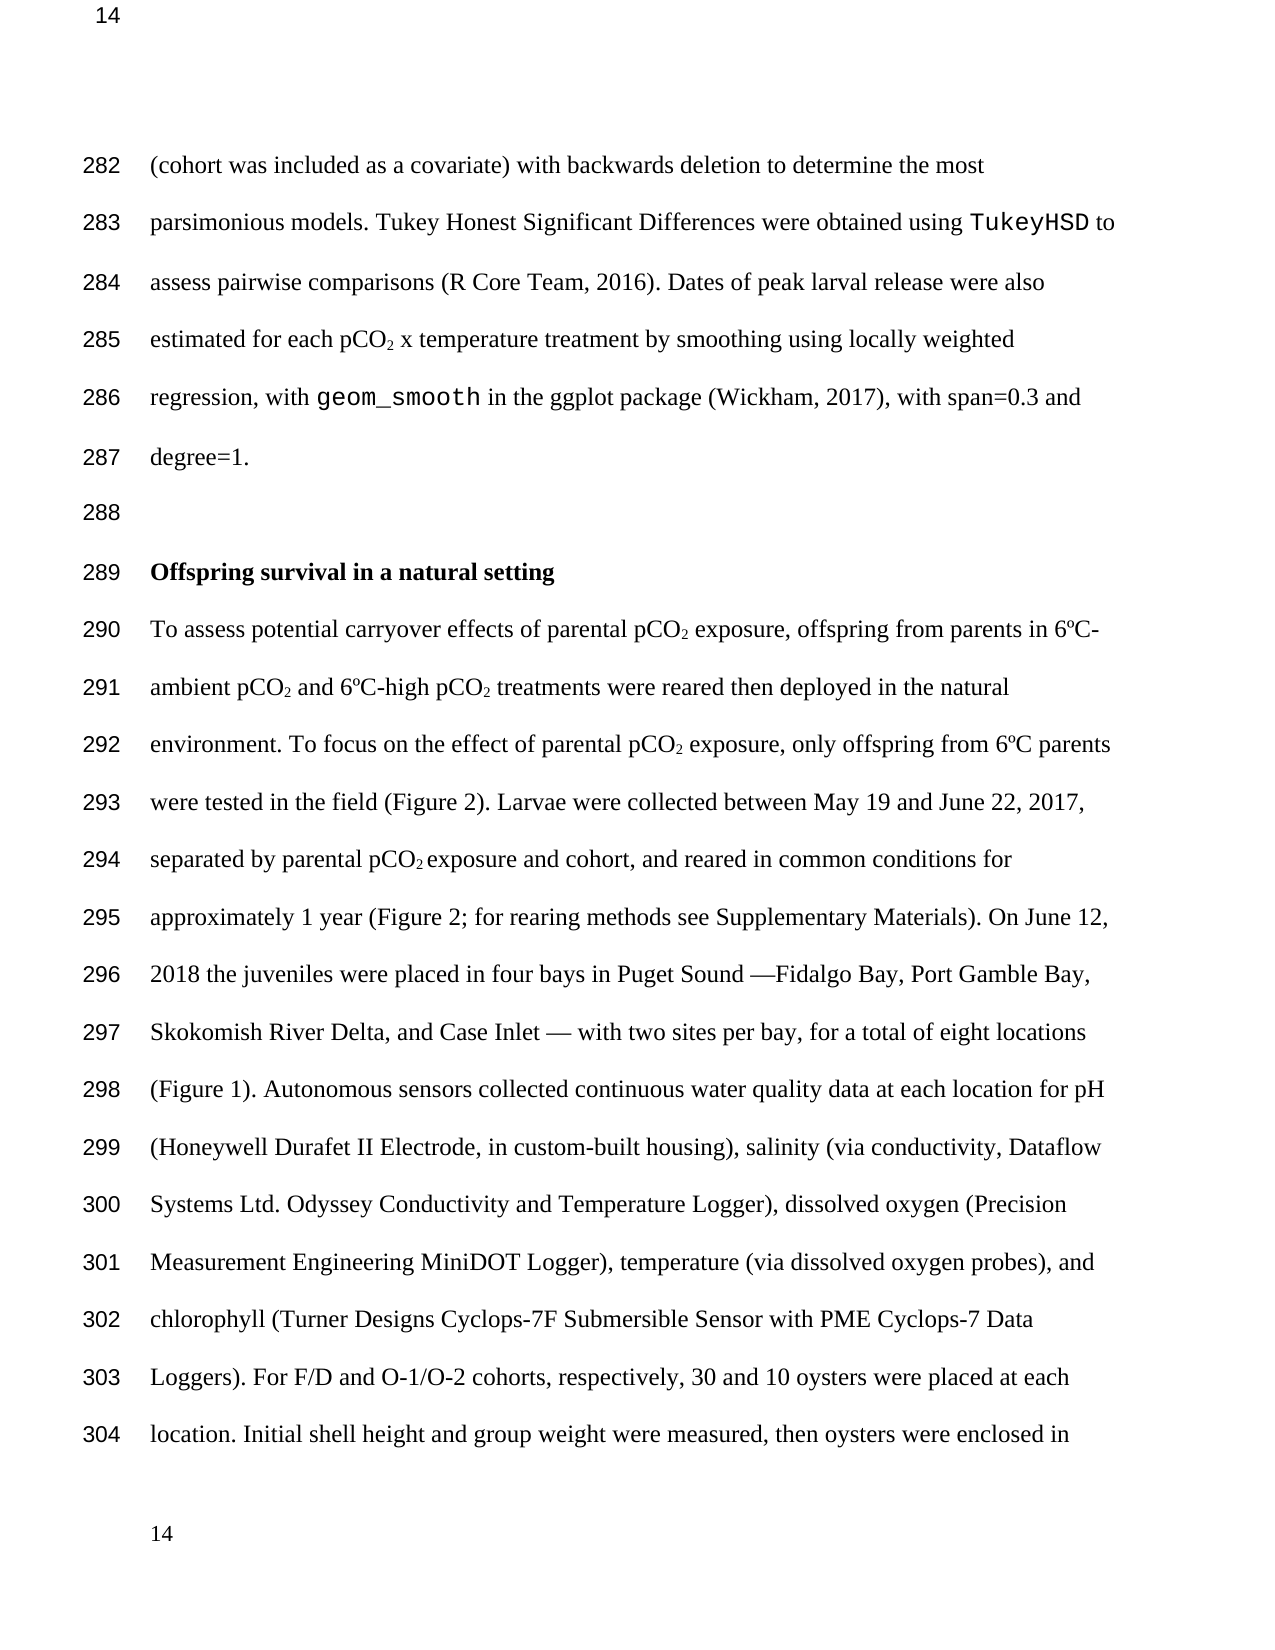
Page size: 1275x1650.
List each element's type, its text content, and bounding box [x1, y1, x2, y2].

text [150, 614, 1125, 1448]
text Offspring survival in a natural setting [150, 557, 1125, 585]
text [150, 150, 1125, 470]
